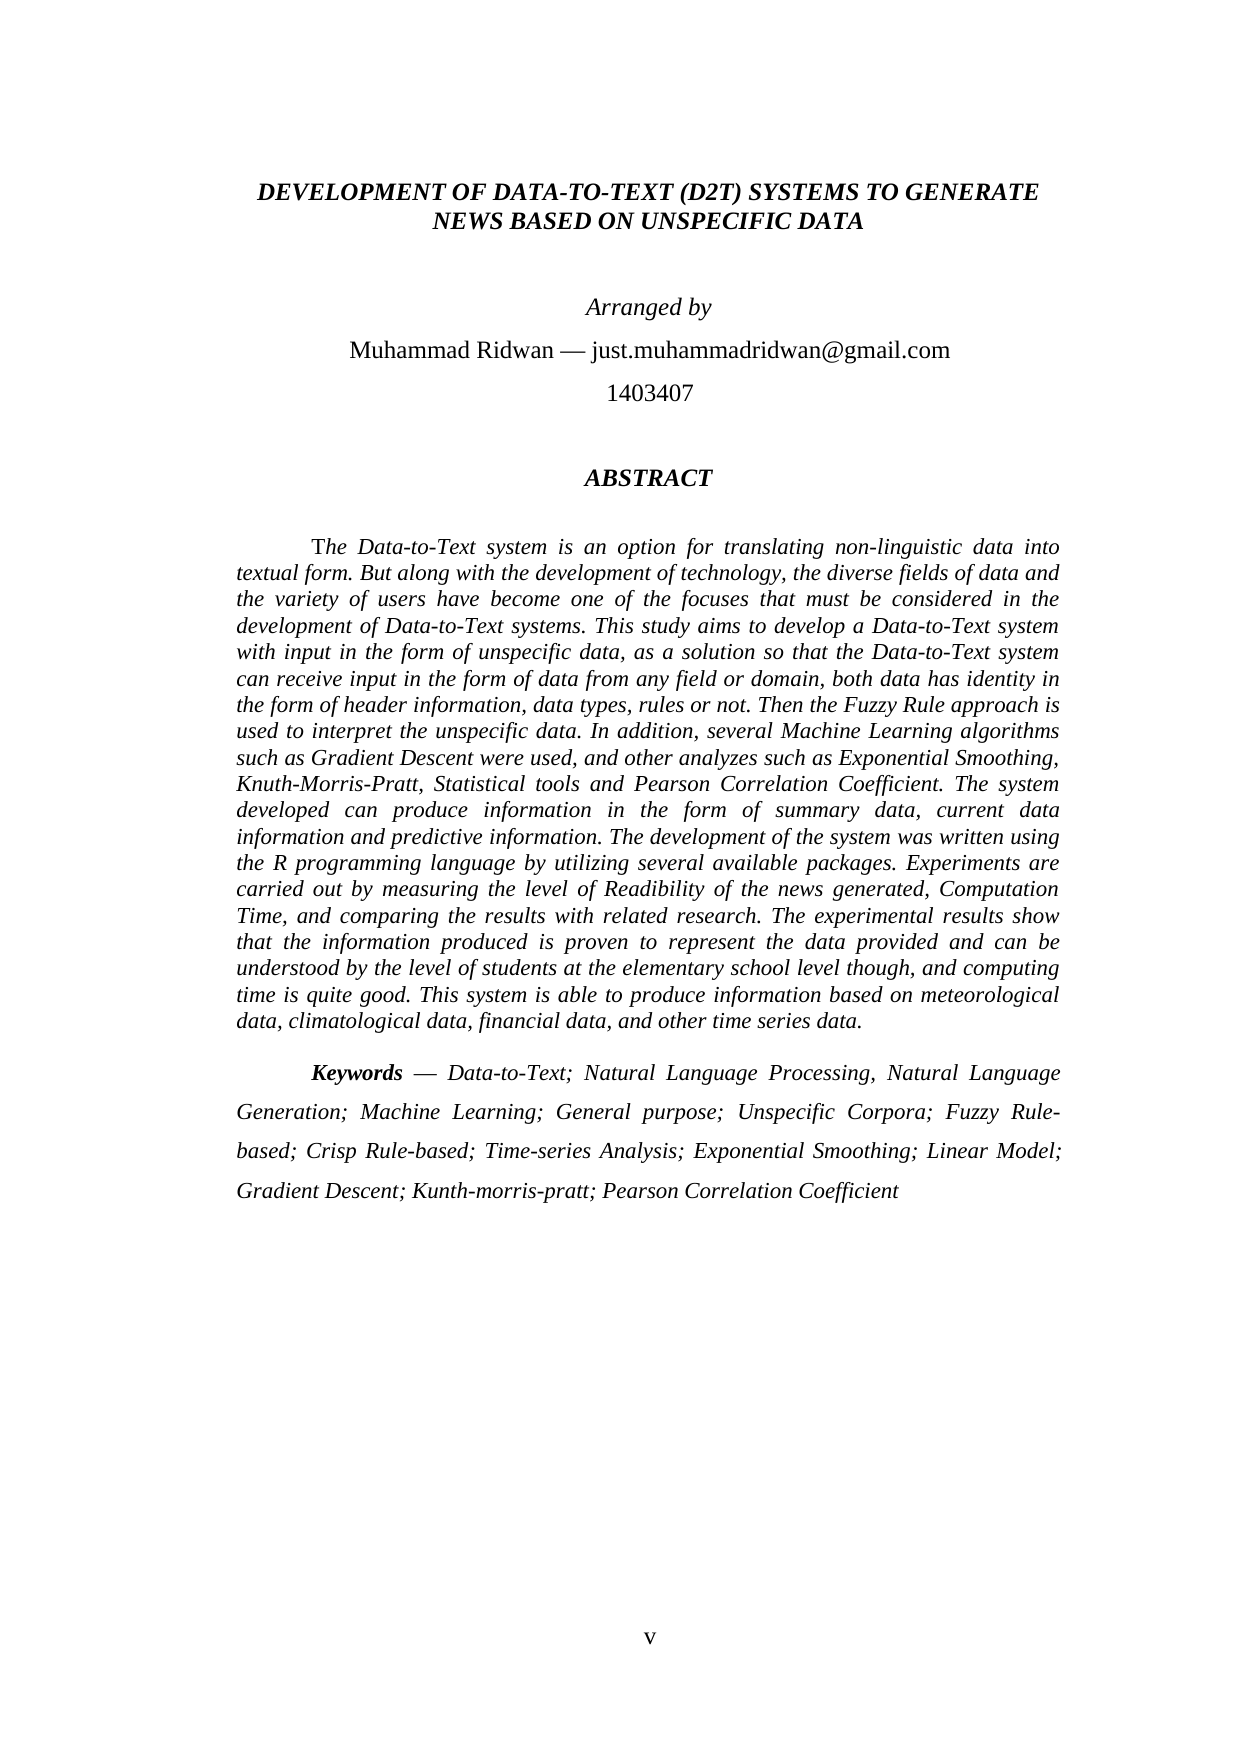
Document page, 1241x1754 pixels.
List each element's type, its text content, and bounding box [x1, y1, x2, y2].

text The Data-to-Text system is an option for translating non-linguistic data into textual form. But along with the development of technology, the diverse fields of data and the variety of users have become one of the focuses that must be considered in the development of Data-to-Text systems. This study aims to develop a Data-to-Text system with input in the form of unspecific data, as a solution so that the Data-to-Text system can receive input in the form of data from any field or domain, both data has identity in the form of header information, data types, rules or not. Then the Fuzzy Rule approach is used to interpret the unspecific data. In addition, several Machine Learning algorithms such as Gradient Descent were used, and other analyzes such as Exponential Smoothing, Knuth-Morris-Pratt, Statistical tools and Pearson Correlation Coefficient. The system developed can produce information in the form of summary data, current data information and predictive information. The development of the system was written using the R programming language by utilizing several available packages. Experiments are carried out by measuring the level of Readibility of the news generated, Computation Time, and comparing the results with related research. The experimental results show that the information produced is proven to represent the data provided and can be understood by the level of students at the elementary school level though, and computing time is quite good. This system is able to produce information based on meteorological data, climatological data, financial data, and other time series data. [236, 533, 1063, 1033]
text Muhammad Ridwan — just.muhammadridwan@gmail.com [236, 335, 1063, 364]
text DEVELOPMENT OF DATA-TO-TEXT (D2T) SYSTEMS TO GENERATE NEWS BASED ON UNSPECIFIC DATA [236, 177, 1063, 235]
text 1403407 [236, 378, 1063, 407]
subtitle ABSTRACT [236, 463, 1063, 492]
text Keywords — Data-to-Text; Natural Language Processing, Natural Language Generation; Machine Learning; General purpose; Unspecific Corpora; Fuzzy Rule-based; Crisp Rule-based; Time-series Analysis; Exponential Smoothing; Linear Model; Gradient Descent; Kunth-morris-pratt; Pearson Correlation Coefficient [236, 1058, 1063, 1203]
text Arranged by [236, 292, 1063, 321]
